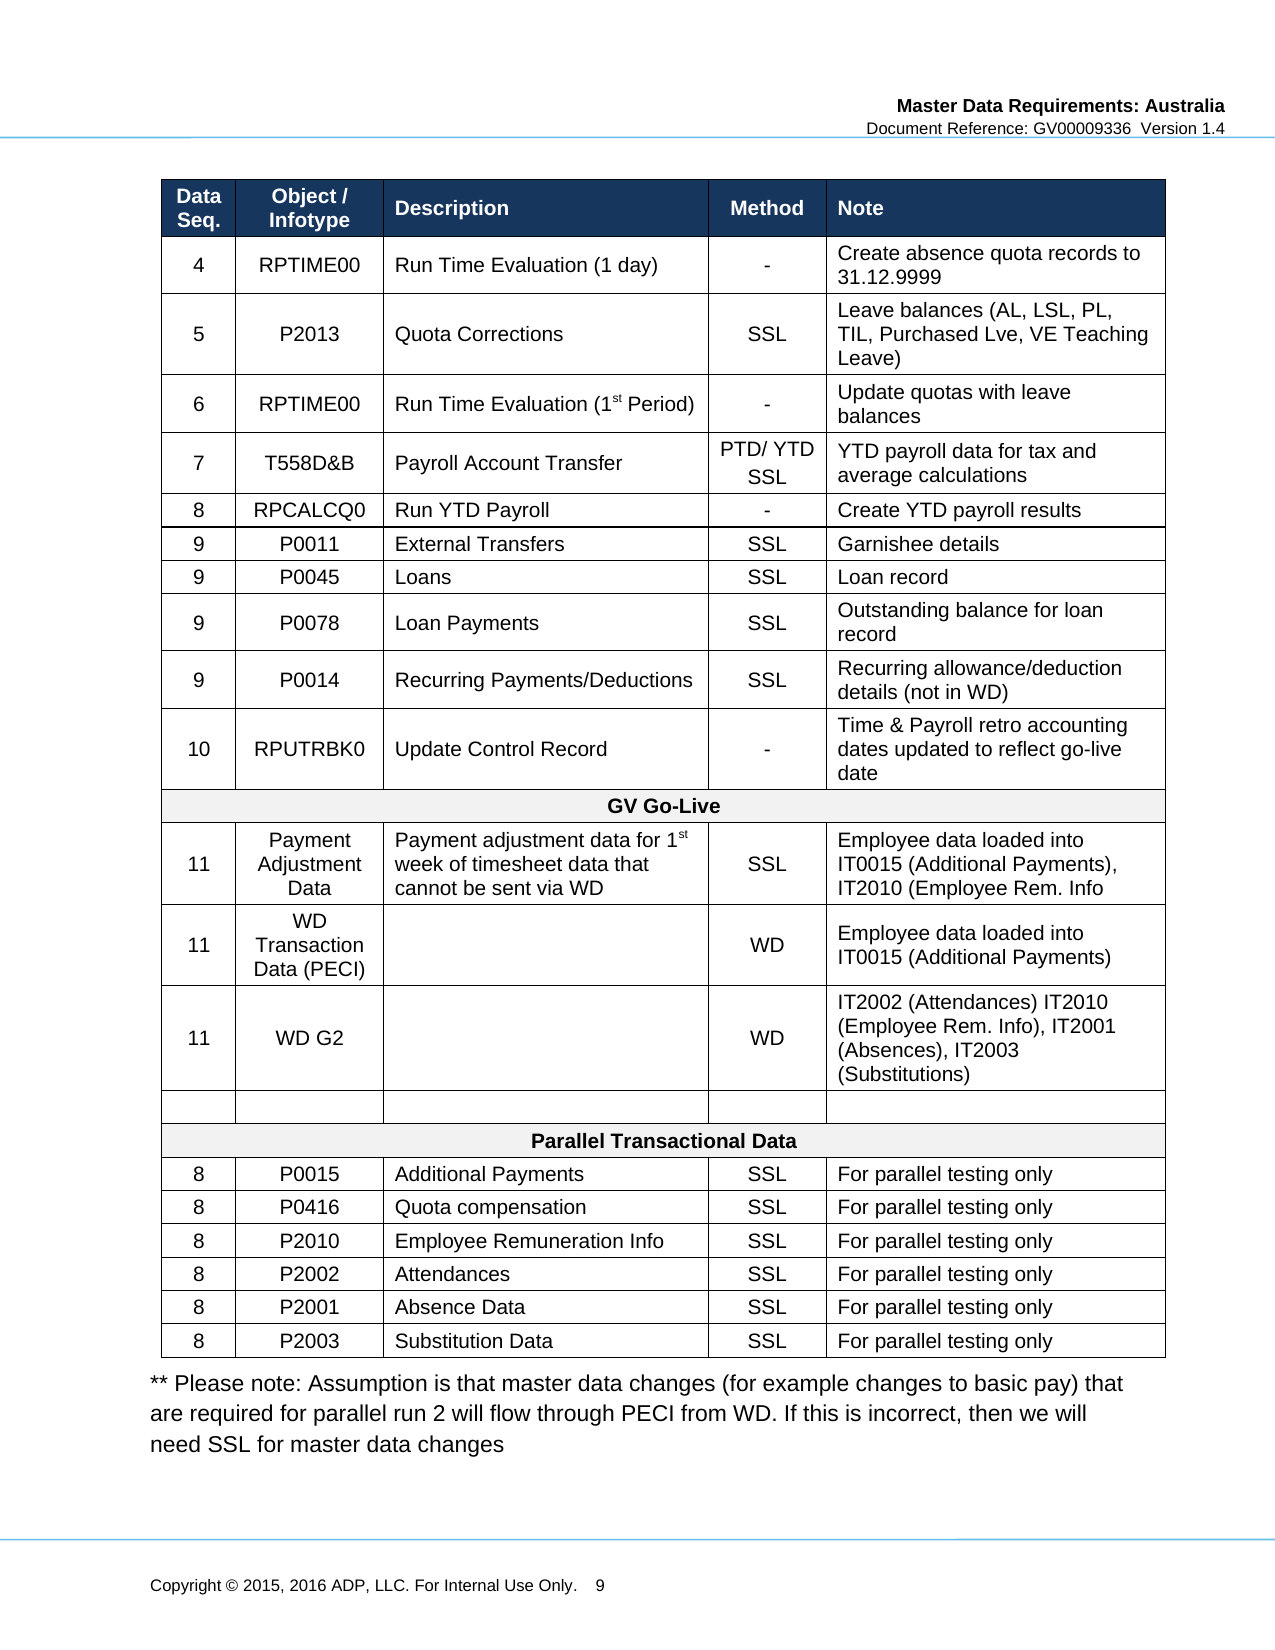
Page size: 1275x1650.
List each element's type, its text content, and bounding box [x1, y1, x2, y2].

table_cell 8 [162, 1191, 235, 1223]
table_cell 8 [162, 1158, 235, 1190]
table_cell For parallel testing only [827, 1291, 1165, 1323]
table_cell 8 [162, 1224, 235, 1257]
table_cell Attendances [384, 1258, 708, 1290]
table_cell 8 [162, 494, 235, 526]
table_cell Leave balances (AL, LSL, PL, TIL, Purchased Lve, VE Teaching Leave) [827, 294, 1165, 374]
table_cell Employee data loaded into IT0015 (Additional Payments), IT2010 (Employee Rem. Info [827, 823, 1165, 903]
table_cell - [709, 709, 826, 789]
table_cell IT2002 (Attendances) IT2010 (Employee Rem. Info), IT2001 (Absences), IT2003 (Substitutions) [827, 986, 1165, 1090]
table_cell Create absence quota records to 31.12.9999 [827, 237, 1165, 293]
table_cell Parallel Transactional Data [162, 1124, 1165, 1157]
table_cell 10 [162, 709, 235, 789]
table_cell P2013 [236, 294, 383, 374]
table_cell [384, 905, 708, 985]
table_cell For parallel testing only [827, 1191, 1165, 1223]
table_cell SSL [709, 651, 826, 708]
table_cell PTD/ YTD SSL [709, 433, 826, 493]
table_cell WD G2 [236, 986, 383, 1090]
table_cell For parallel testing only [827, 1324, 1165, 1357]
table_cell P0011 [236, 528, 383, 560]
table_cell SSL [709, 1291, 826, 1323]
table_cell SSL [709, 594, 826, 650]
table_cell Update Control Record [384, 709, 708, 789]
table_cell Run YTD Payroll [384, 494, 708, 526]
table_cell 4 [162, 237, 235, 293]
table_cell P0014 [236, 651, 383, 708]
table_cell Loans [384, 561, 708, 593]
table_cell For parallel testing only [827, 1224, 1165, 1257]
table_cell 9 [162, 594, 235, 650]
table_cell SSL [709, 1191, 826, 1223]
table_cell Payment Adjustment Data [236, 823, 383, 903]
table_cell Payment adjustment data for 1st week of timesheet data that cannot be sent via WD [384, 823, 708, 903]
table_cell WD [709, 905, 826, 985]
table_cell Update quotas with leave balances [827, 375, 1165, 432]
table_cell P2003 [236, 1324, 383, 1357]
table_cell Recurring Payments/Deductions [384, 651, 708, 708]
table_cell P0416 [236, 1191, 383, 1223]
table_cell [162, 1091, 235, 1123]
table_cell GV Go-Live [162, 790, 1165, 822]
table_cell SSL [709, 1224, 826, 1257]
table_header Data Seq. [162, 180, 235, 236]
table_cell WD [709, 986, 826, 1090]
table_header Method [709, 180, 826, 236]
table_cell [236, 1091, 383, 1123]
table_cell Recurring allowance/deduction details (not in WD) [827, 651, 1165, 708]
table_cell Time & Payroll retro accounting dates updated to reflect go-live date [827, 709, 1165, 789]
table_cell Additional Payments [384, 1158, 708, 1190]
table_cell - [709, 237, 826, 293]
table_cell 8 [162, 1258, 235, 1290]
table_cell RPCALCQ0 [236, 494, 383, 526]
table_cell 5 [162, 294, 235, 374]
table_cell SSL [709, 823, 826, 903]
table_cell P0045 [236, 561, 383, 593]
table_cell [384, 1091, 708, 1123]
table_cell SSL [709, 1158, 826, 1190]
table_cell RPTIME00 [236, 237, 383, 293]
table_cell 8 [162, 1291, 235, 1323]
table_cell RPTIME00 [236, 375, 383, 432]
table_cell For parallel testing only [827, 1158, 1165, 1190]
table_cell SSL [709, 561, 826, 593]
table_cell SSL [709, 1324, 826, 1357]
table_cell Payroll Account Transfer [384, 433, 708, 493]
table_header Note [827, 180, 1165, 236]
table_cell For parallel testing only [827, 1258, 1165, 1290]
table_cell T558D&B [236, 433, 383, 493]
table_cell P0078 [236, 594, 383, 650]
table_cell [384, 986, 708, 1090]
table_cell P2010 [236, 1224, 383, 1257]
table_cell - [709, 375, 826, 432]
table_cell 6 [162, 375, 235, 432]
table_cell WD Transaction Data (PECI) [236, 905, 383, 985]
table_cell Substitution Data [384, 1324, 708, 1357]
table_header Description [384, 180, 708, 236]
table_cell [709, 1091, 826, 1123]
table_cell 11 [162, 823, 235, 903]
table_cell Run Time Evaluation (1st Period) [384, 375, 708, 432]
table_cell Create YTD payroll results [827, 494, 1165, 526]
table_cell RPUTRBK0 [236, 709, 383, 789]
table_cell YTD payroll data for tax and average calculations [827, 433, 1165, 493]
table_cell External Transfers [384, 528, 708, 560]
table_cell Employee data loaded into IT0015 (Additional Payments) [827, 905, 1165, 985]
table_cell Absence Data [384, 1291, 708, 1323]
table_cell SSL [709, 528, 826, 560]
table_cell Outstanding balance for loan record [827, 594, 1165, 650]
table_cell Garnishee details [827, 528, 1165, 560]
table_cell P2002 [236, 1258, 383, 1290]
table_cell [827, 1091, 1165, 1123]
table_cell 9 [162, 528, 235, 560]
table_cell SSL [709, 1258, 826, 1290]
table_cell 11 [162, 986, 235, 1090]
table_cell 8 [162, 1324, 235, 1357]
table_cell Quota compensation [384, 1191, 708, 1223]
table_cell 11 [162, 905, 235, 985]
table_cell Loan record [827, 561, 1165, 593]
table_cell P2001 [236, 1291, 383, 1323]
table_cell Employee Remuneration Info [384, 1224, 708, 1257]
table_header Object / Infotype [236, 180, 383, 236]
table_cell Quota Corrections [384, 294, 708, 374]
text ** Please note: Assumption is that master data changes (for example changes to basic pay) that are required for parallel run 2 will flow through PECI from WD. If this is incorrect, then we will need SSL for master data changes [150, 1370, 1125, 1457]
table_cell P0015 [236, 1158, 383, 1190]
table_cell - [709, 494, 826, 526]
table_cell SSL [709, 294, 826, 374]
table_cell 7 [162, 433, 235, 493]
table_cell Loan Payments [384, 594, 708, 650]
table_cell Run Time Evaluation (1 day) [384, 237, 708, 293]
table_cell 9 [162, 651, 235, 708]
table_cell 9 [162, 561, 235, 593]
